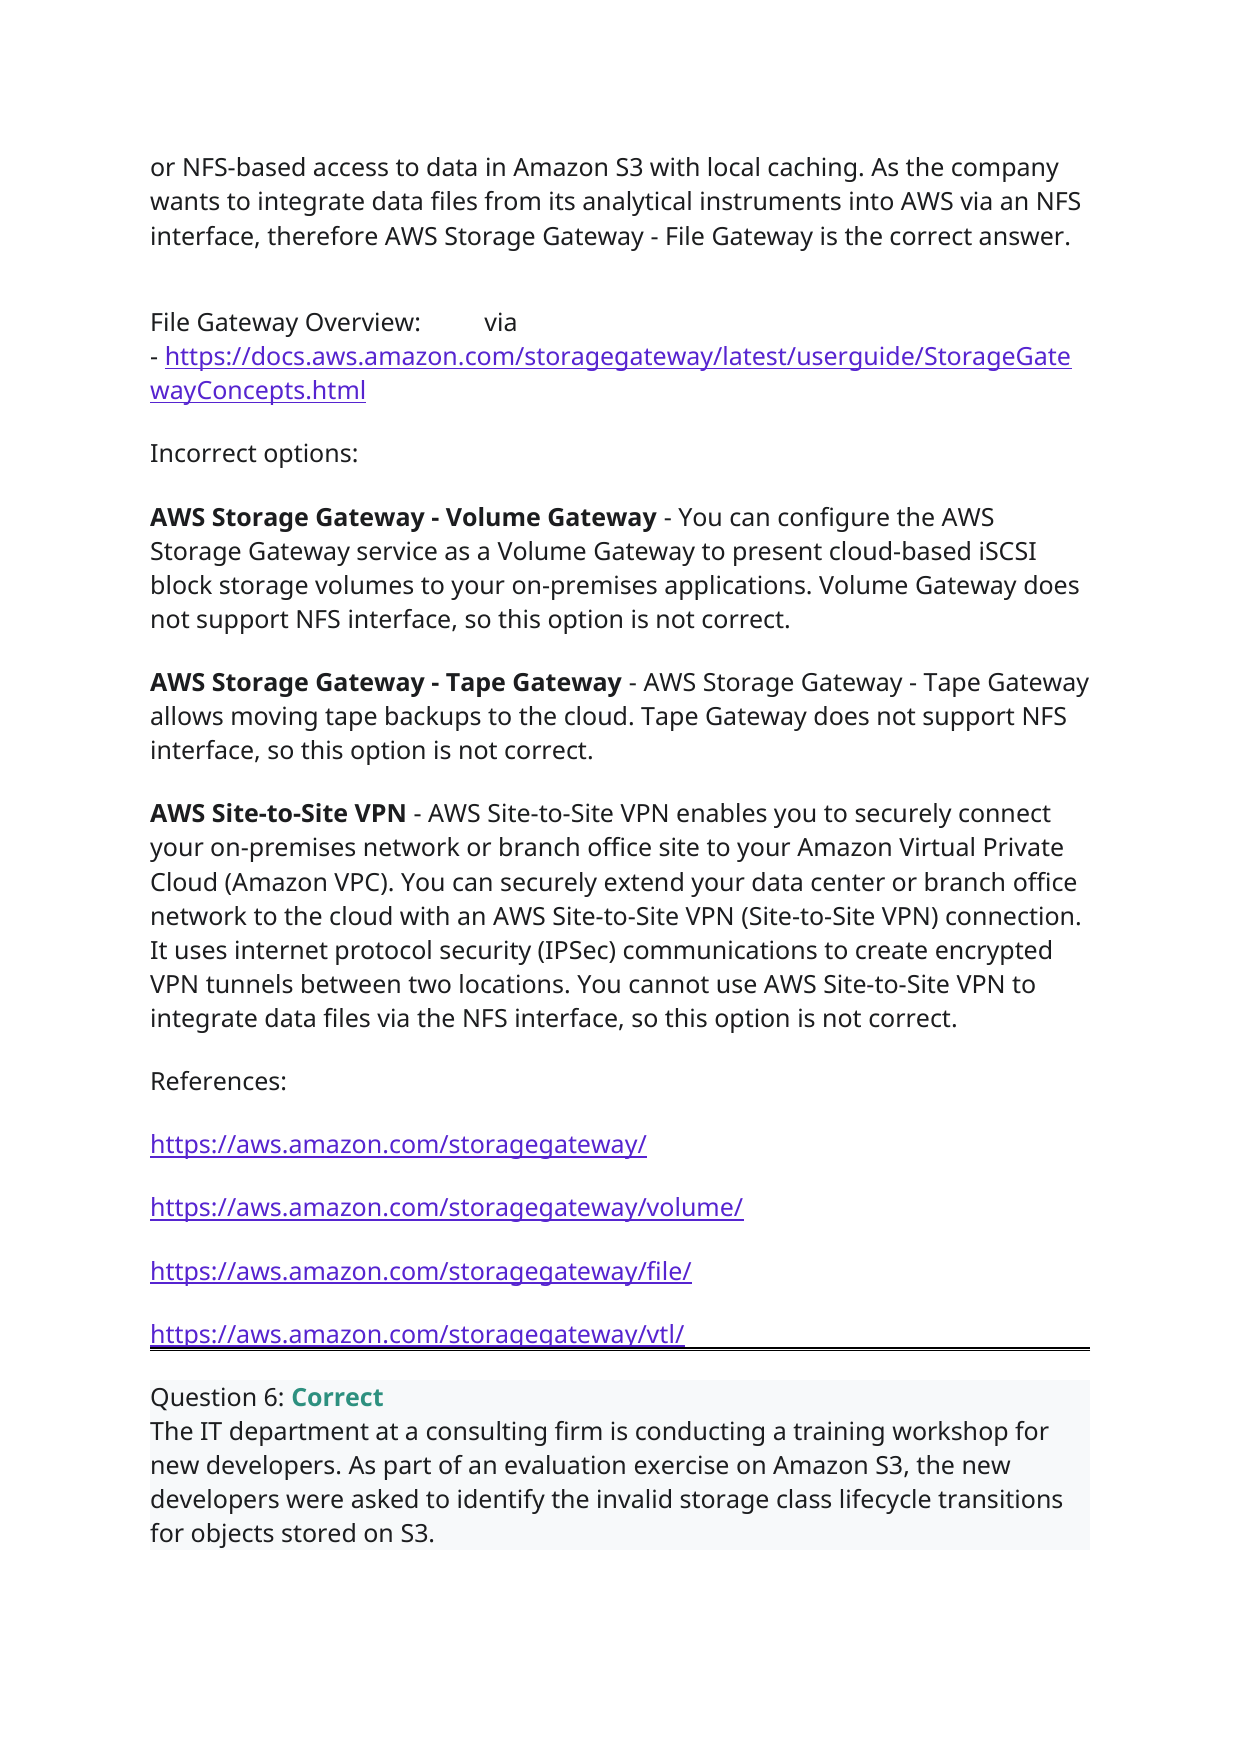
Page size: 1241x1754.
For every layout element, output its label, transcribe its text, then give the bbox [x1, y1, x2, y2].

text AWS Storage Gateway - Tape Gateway - AWS Storage Gateway - Tape Gateway allows moving tape backups to the cloud. Tape Gateway does not support NFS interface, so this option is not correct. [150, 665, 1090, 767]
text AWS Storage Gateway - Volume Gateway - You can configure the AWS Storage Gateway service as a Volume Gateway to present cloud-based iSCSI block storage volumes to your on-premises applications. Volume Gateway does not support NFS interface, so this option is not correct. [150, 499, 1090, 636]
text Incorrect options: [150, 436, 1090, 470]
text References: [150, 1064, 1090, 1098]
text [150, 150, 1090, 252]
text https://aws.amazon.com/storagegateway/ [150, 1127, 1090, 1161]
text https://aws.amazon.com/storagegateway/vtl/ [150, 1317, 1090, 1347]
text https://aws.amazon.com/storagegateway/volume/ [150, 1190, 1090, 1224]
text Question 6: Correct [150, 1380, 1090, 1414]
text AWS Site-to-Site VPN - AWS Site-to-Site VPN enables you to securely connect your on-premises network or branch office site to your Amazon Virtual Private Cloud (Amazon VPC). You can securely extend your data center or branch office network to the cloud with an AWS Site-to-Site VPN (Site-to-Site VPN) connection. It uses internet protocol security (IPSec) communications to create encrypted VPN tunnels between two locations. You cannot use AWS Site-to-Site VPN to integrate data files via the NFS interface, so this option is not correct. [150, 796, 1090, 1034]
text https://aws.amazon.com/storagegateway/file/ [150, 1253, 1090, 1287]
text The IT department at a consulting firm is conducting a training workshop for new developers. As part of an evaluation exercise on Amazon S3, the new developers were asked to identify the invalid storage class lifecycle transitions for objects stored on S3. [150, 1414, 1090, 1550]
text File Gateway Overview: via - https://docs.aws.amazon.com/storagegateway/latest/userguide/StorageGatewayConcepts.html [150, 281, 1090, 407]
